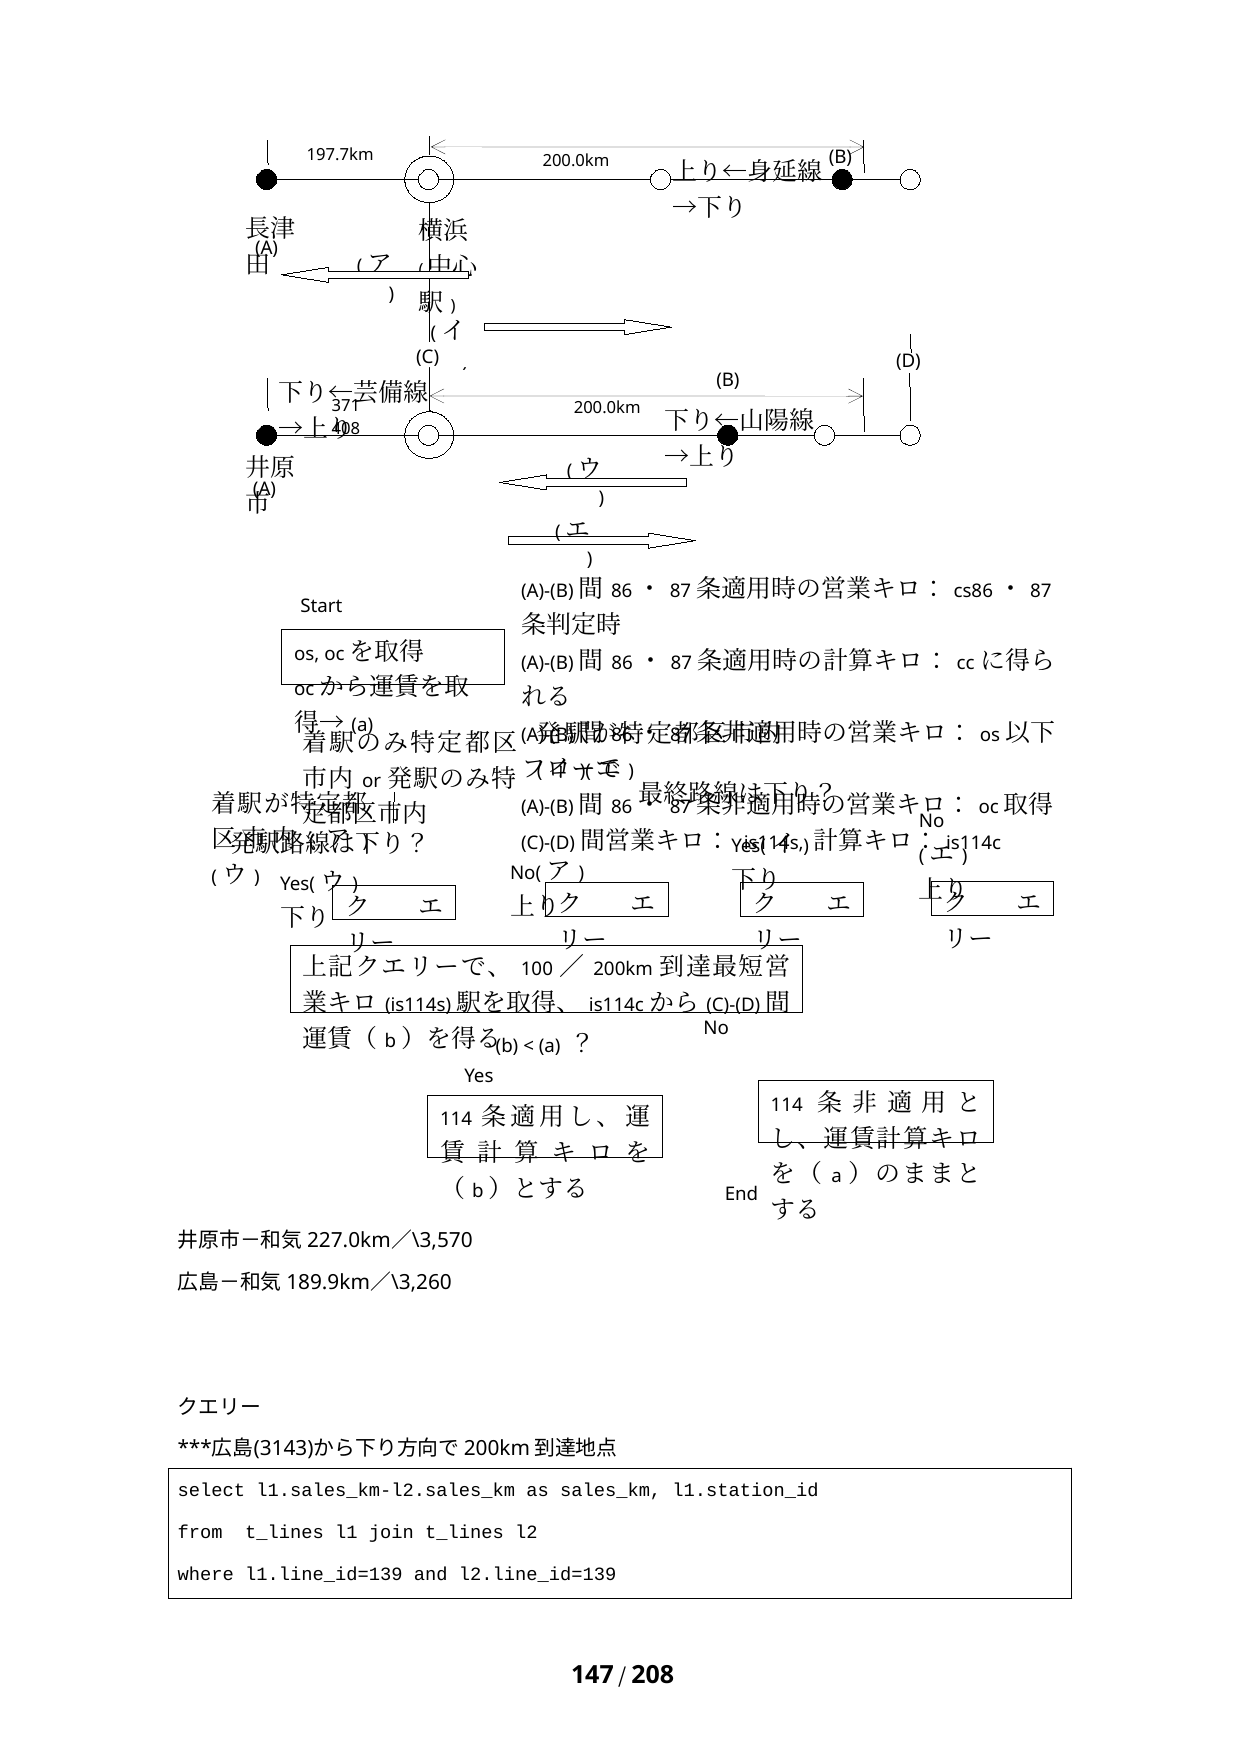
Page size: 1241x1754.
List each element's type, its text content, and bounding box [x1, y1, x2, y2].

text クエリー [177, 1384, 1063, 1426]
text from t_lines l1 join t_lines l2 [177, 1512, 1063, 1551]
text select l1.sales_km-l2.sales_km as sales_km, l1.station_id [169, 1469, 1071, 1512]
text 広島－和気 189.9km／\3,260 [177, 1259, 1063, 1301]
text 井原市－和気 227.0km／\3,570 [177, 1218, 1063, 1259]
text where l1.line_id=139 and l2.line_id=139 [169, 1551, 1071, 1598]
text ***広島(3143)から下り方向で200km到達地点 [177, 1426, 1063, 1468]
